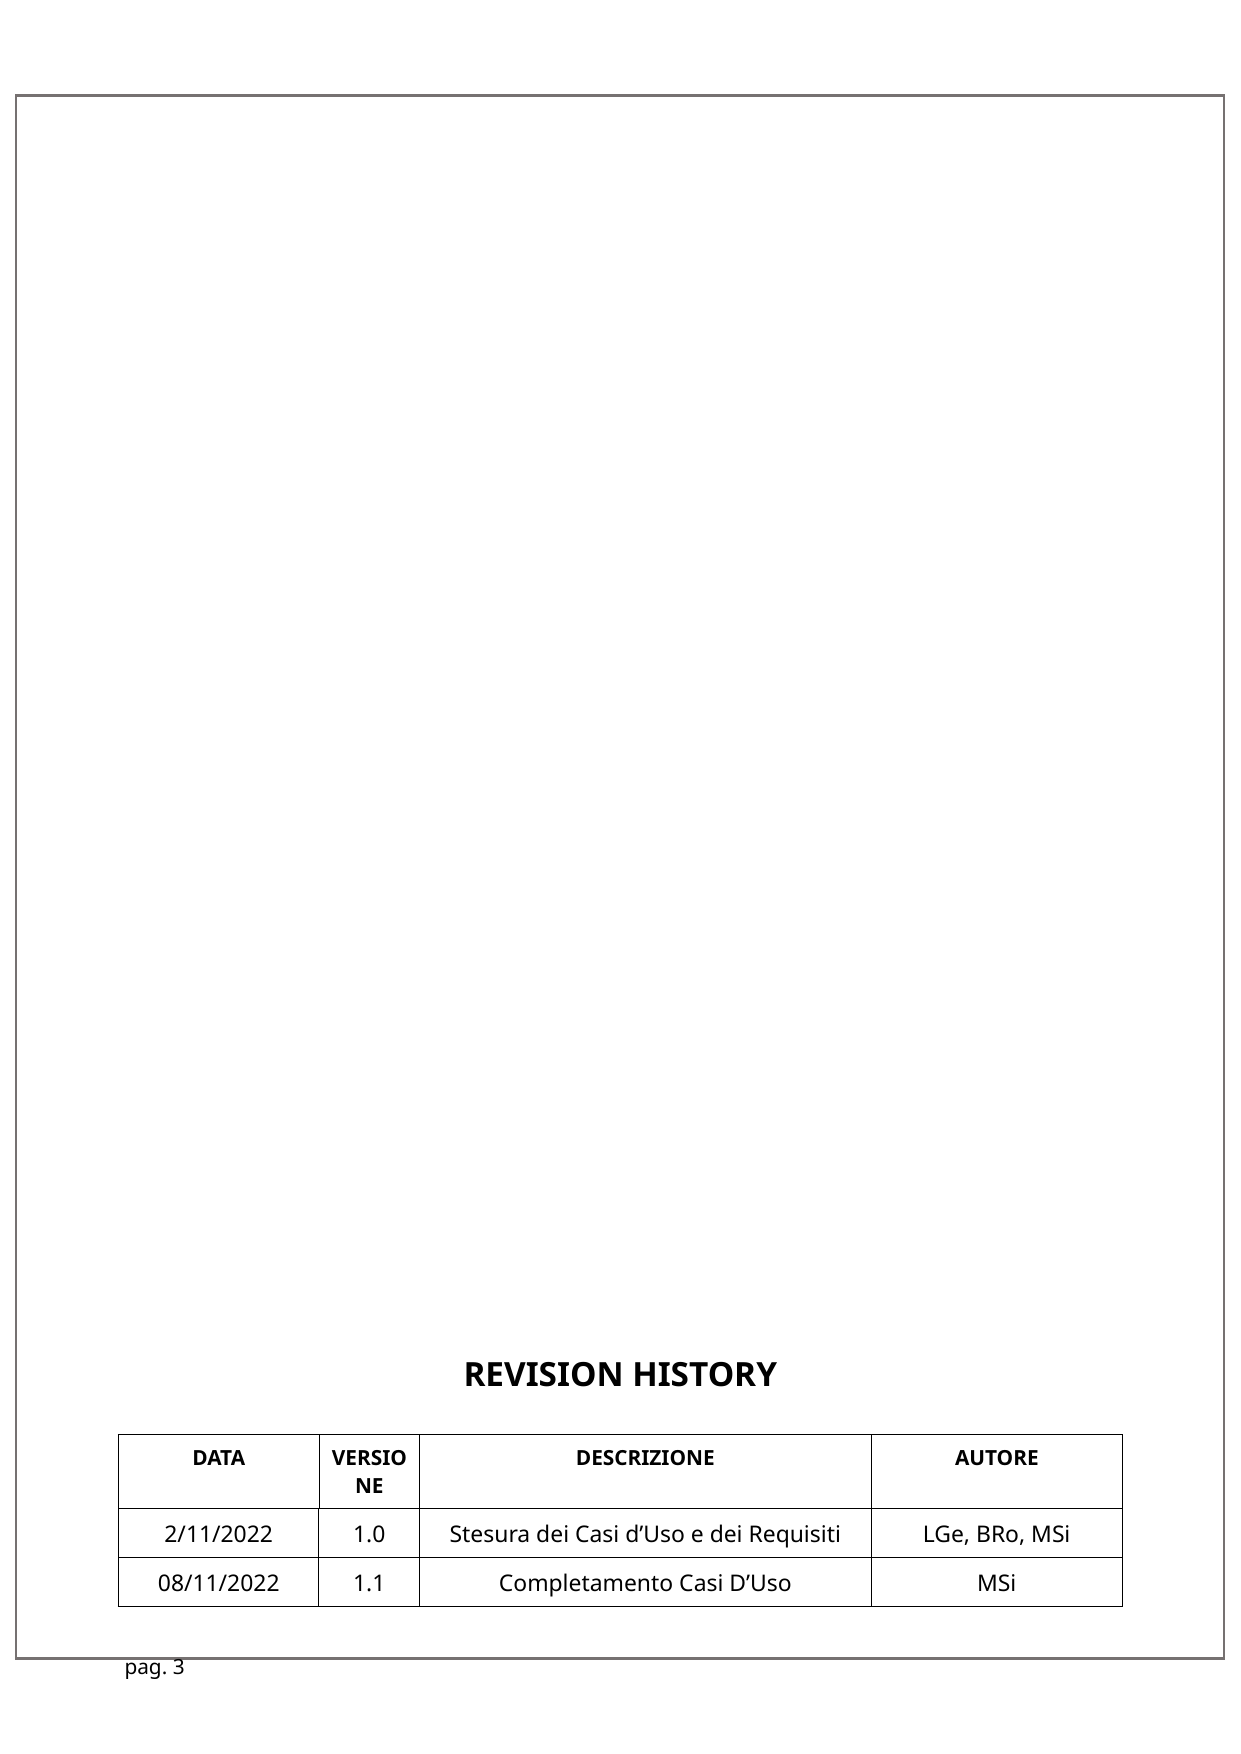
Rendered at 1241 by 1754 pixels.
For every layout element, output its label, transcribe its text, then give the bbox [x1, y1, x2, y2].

table_header VERSIONE [320, 1435, 419, 1508]
table_header AUTORE [872, 1435, 1122, 1508]
table_cell Completamento Casi D’Uso [420, 1558, 871, 1606]
text REVISION HISTORY [118, 1350, 1122, 1396]
table_header DATA [119, 1435, 319, 1508]
table_cell MSi [872, 1558, 1122, 1606]
table_cell LGe, BRo, MSi [872, 1509, 1122, 1557]
table_header DESCRIZIONE [420, 1435, 871, 1508]
table_cell 08/11/2022 [119, 1558, 318, 1606]
table_cell 2/11/2022 [119, 1509, 318, 1557]
table_cell 1.0 [319, 1509, 419, 1557]
table_cell Stesura dei Casi d’Uso e dei Requisiti [420, 1509, 871, 1557]
table_cell 1.1 [319, 1558, 419, 1606]
